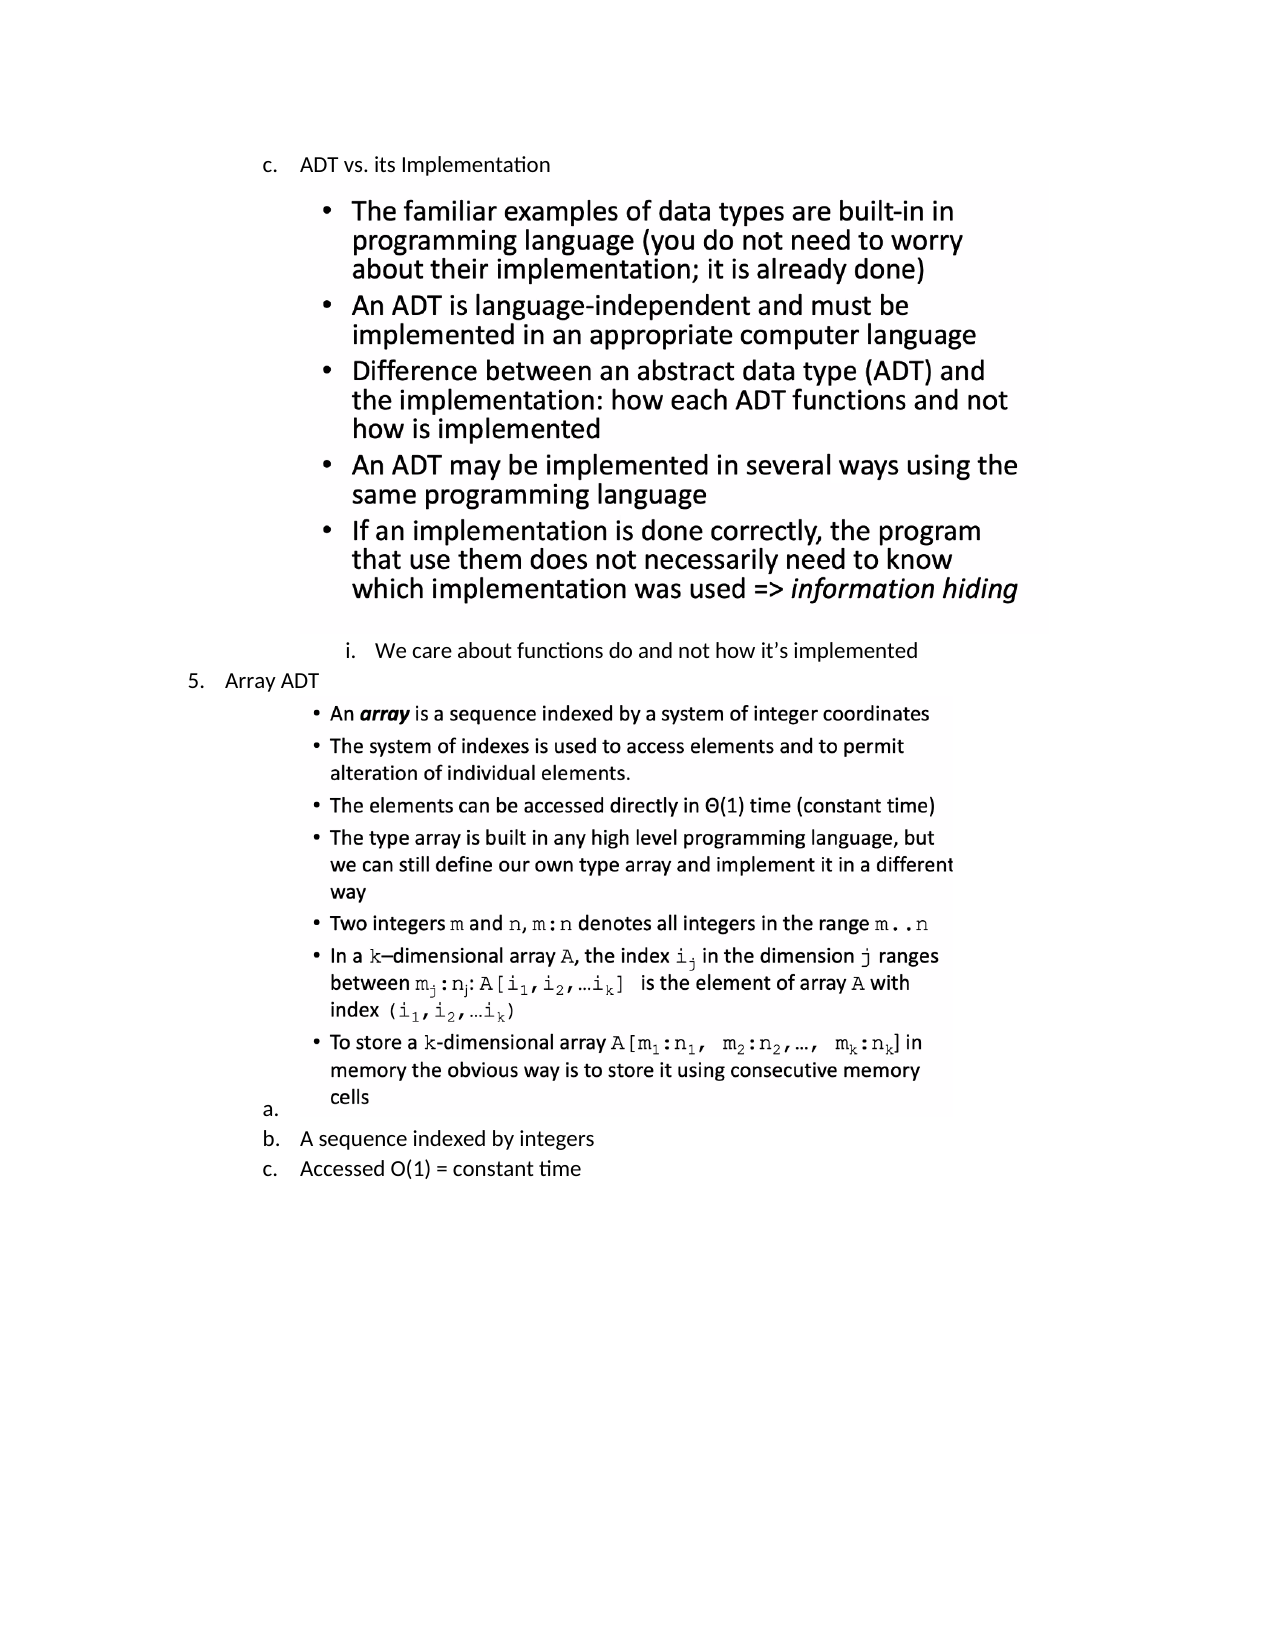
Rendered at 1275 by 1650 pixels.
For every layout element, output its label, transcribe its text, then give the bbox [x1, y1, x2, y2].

picture [300, 696, 953, 1117]
list Array ADT [187, 666, 1125, 694]
list A sequence indexed by integers [262, 1124, 1125, 1152]
picture [300, 180, 1049, 634]
list Accessed O(1) = constant time [262, 1154, 1125, 1182]
list We care about functions do and not how it’s implemented [356, 636, 1125, 664]
